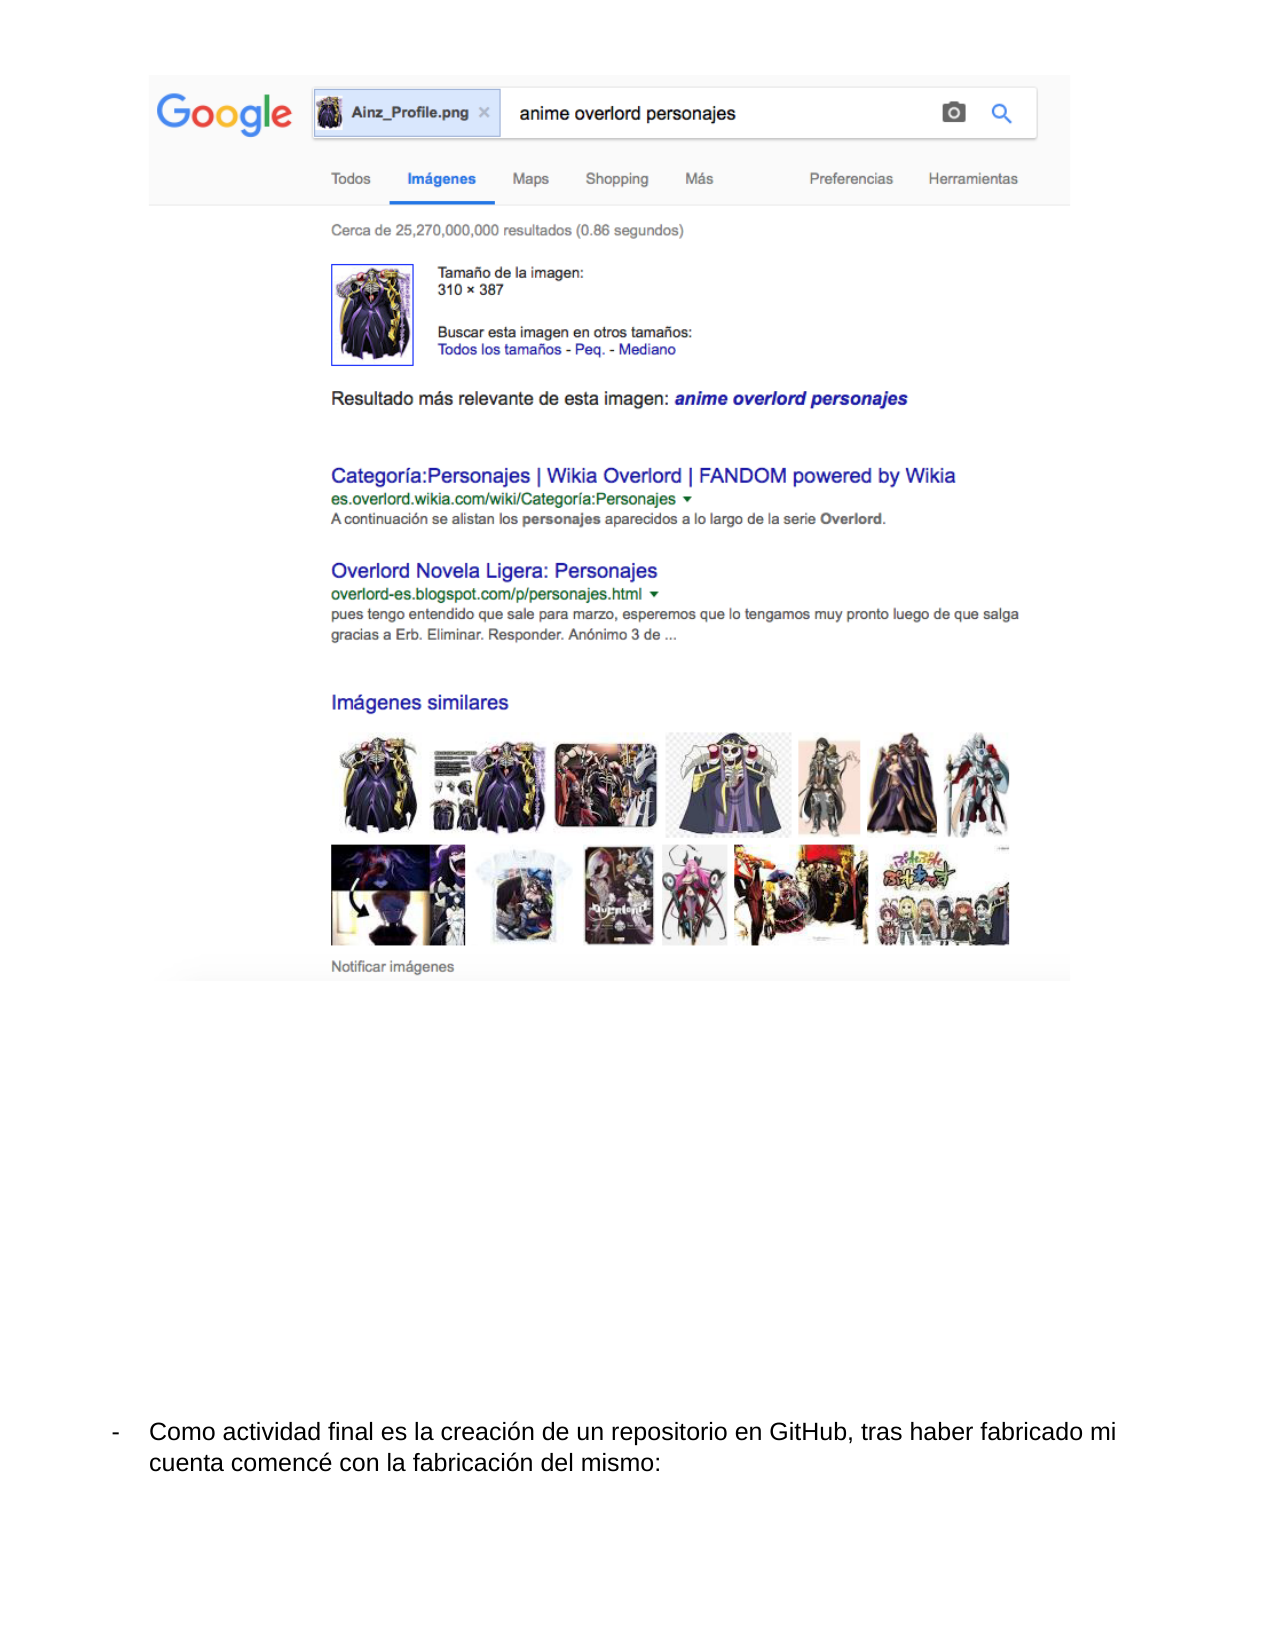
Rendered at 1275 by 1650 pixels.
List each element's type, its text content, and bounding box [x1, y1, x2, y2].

list Como actividad final es la creación de un repositorio en GitHub, tras haber fabricado mi cuenta comencé con la fabricación del mismo: [111, 1417, 1153, 1477]
picture [148, 75, 1071, 981]
